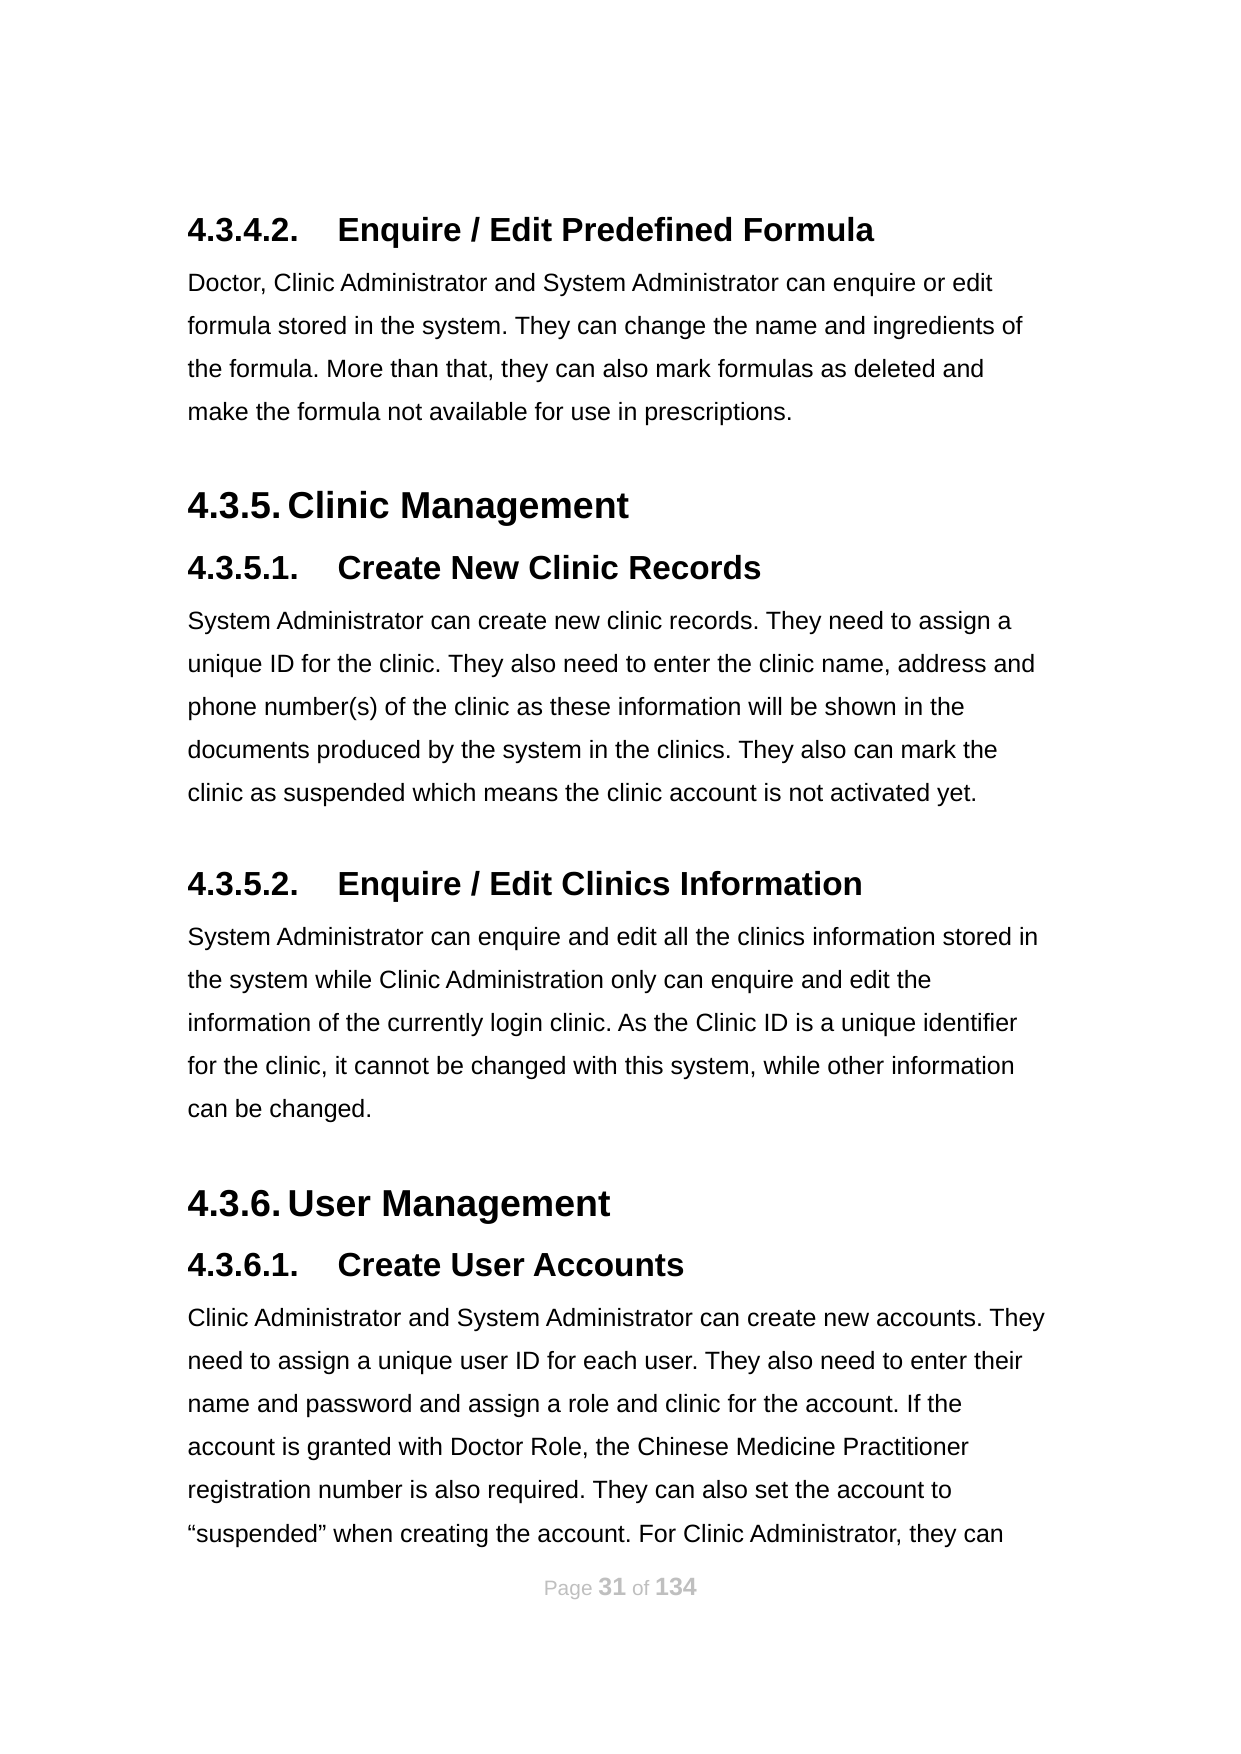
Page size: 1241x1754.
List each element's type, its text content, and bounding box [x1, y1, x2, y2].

subtitle Clinic Management [187, 483, 1053, 526]
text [187, 1303, 1053, 1547]
text Doctor, Clinic Administrator and System Administrator can enquire or edit formula stored in the system. They can change the name and ingredients of the formula. More than that, they can also mark formulas as deleted and make the formula not available for use in prescriptions. [187, 268, 1053, 426]
subtitle Create New Clinic Records [187, 548, 1053, 586]
subtitle Enquire / Edit Clinics Information [187, 864, 1053, 903]
subtitle Enquire / Edit Predefined Formula [187, 210, 1053, 248]
text System Administrator can create new clinic records. They need to assign a unique ID for the clinic. They also need to enter the clinic name, address and phone number(s) of the clinic as these information will be shown in the documents produced by the system in the clinics. They also can mark the clinic as suspended which means the clinic account is not activated yet. [187, 606, 1053, 807]
subtitle Create User Accounts [187, 1245, 1053, 1284]
subtitle User Management [187, 1181, 1053, 1224]
text System Administrator can enquire and edit all the clinics information stored in the system while Clinic Administration only can enquire and edit the information of the currently login clinic. As the Clinic ID is a unique identifier for the clinic, it cannot be changed with this system, while other information can be changed. [187, 922, 1053, 1123]
